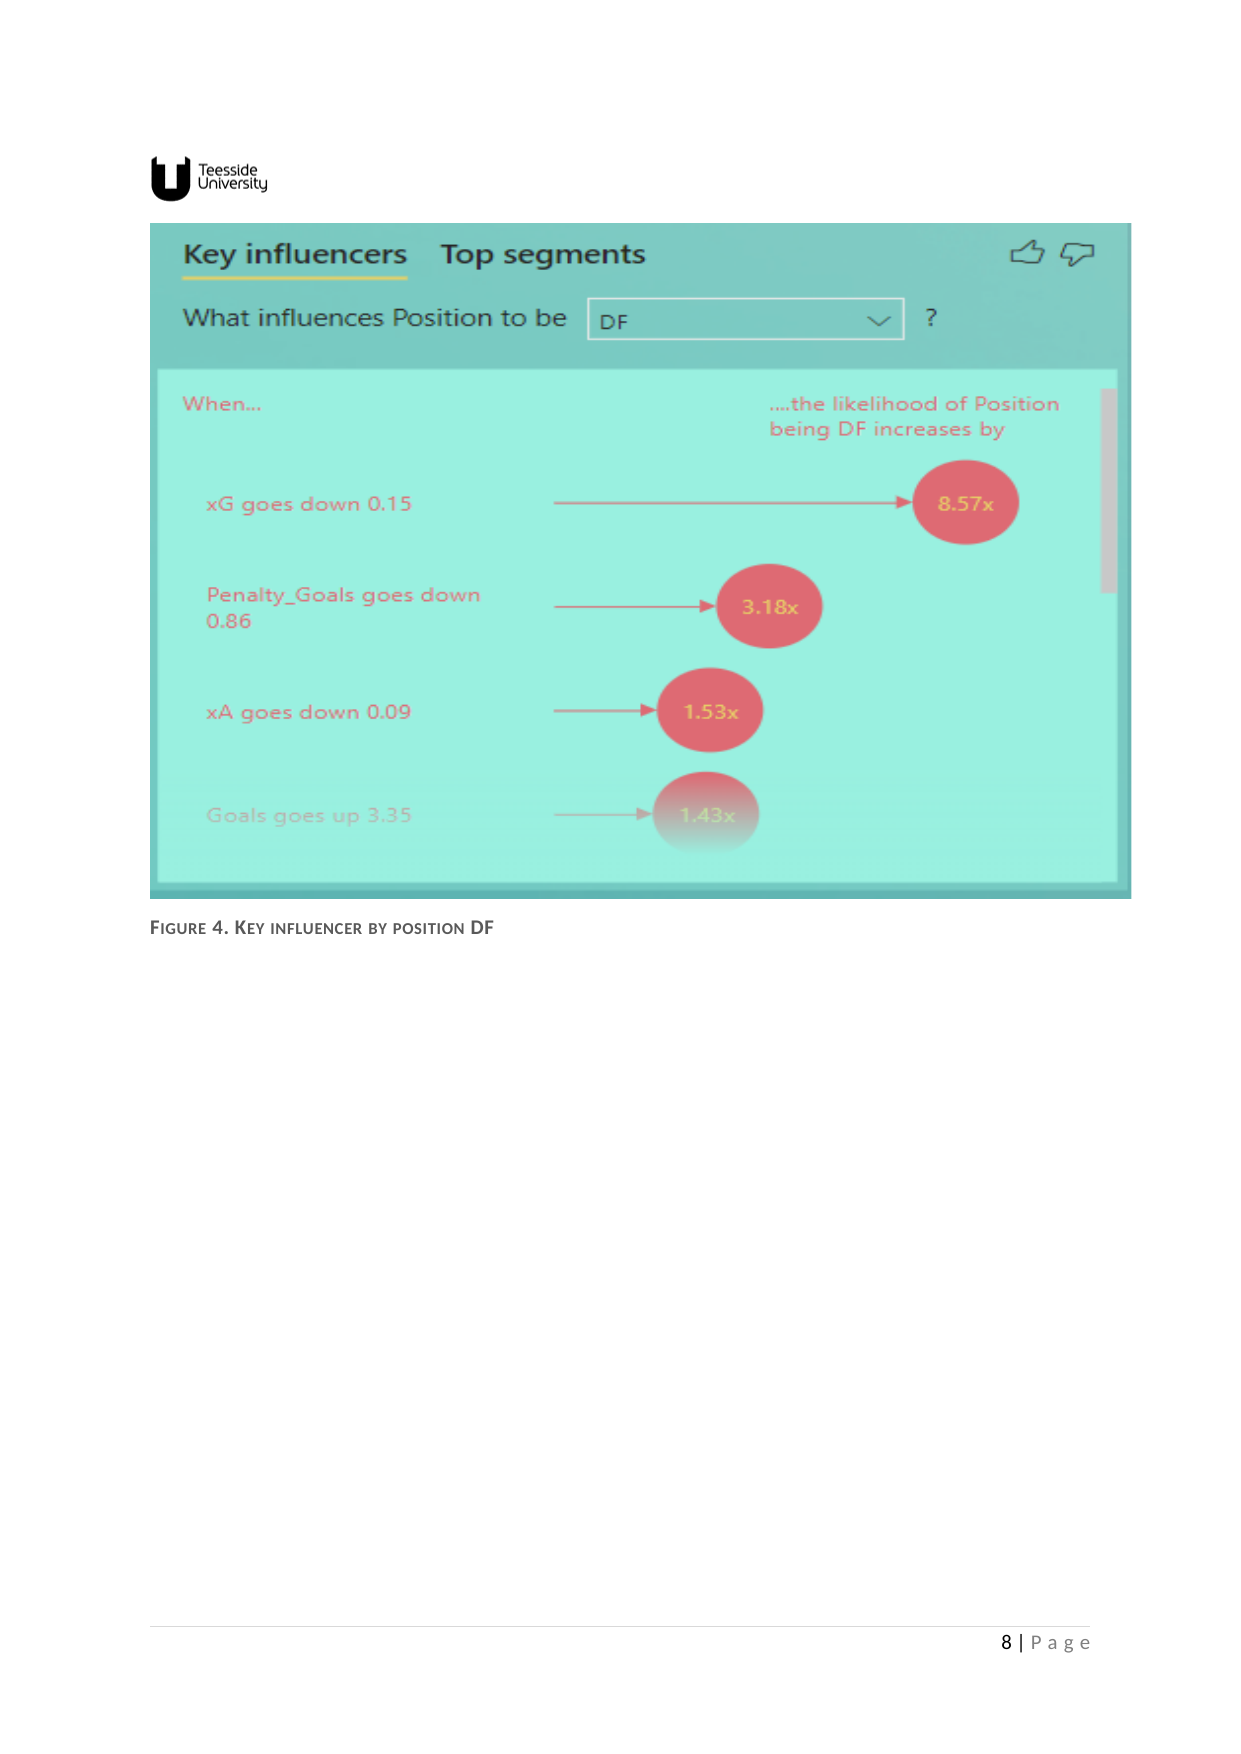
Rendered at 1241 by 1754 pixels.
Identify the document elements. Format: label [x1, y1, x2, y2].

picture [150, 99, 1132, 899]
